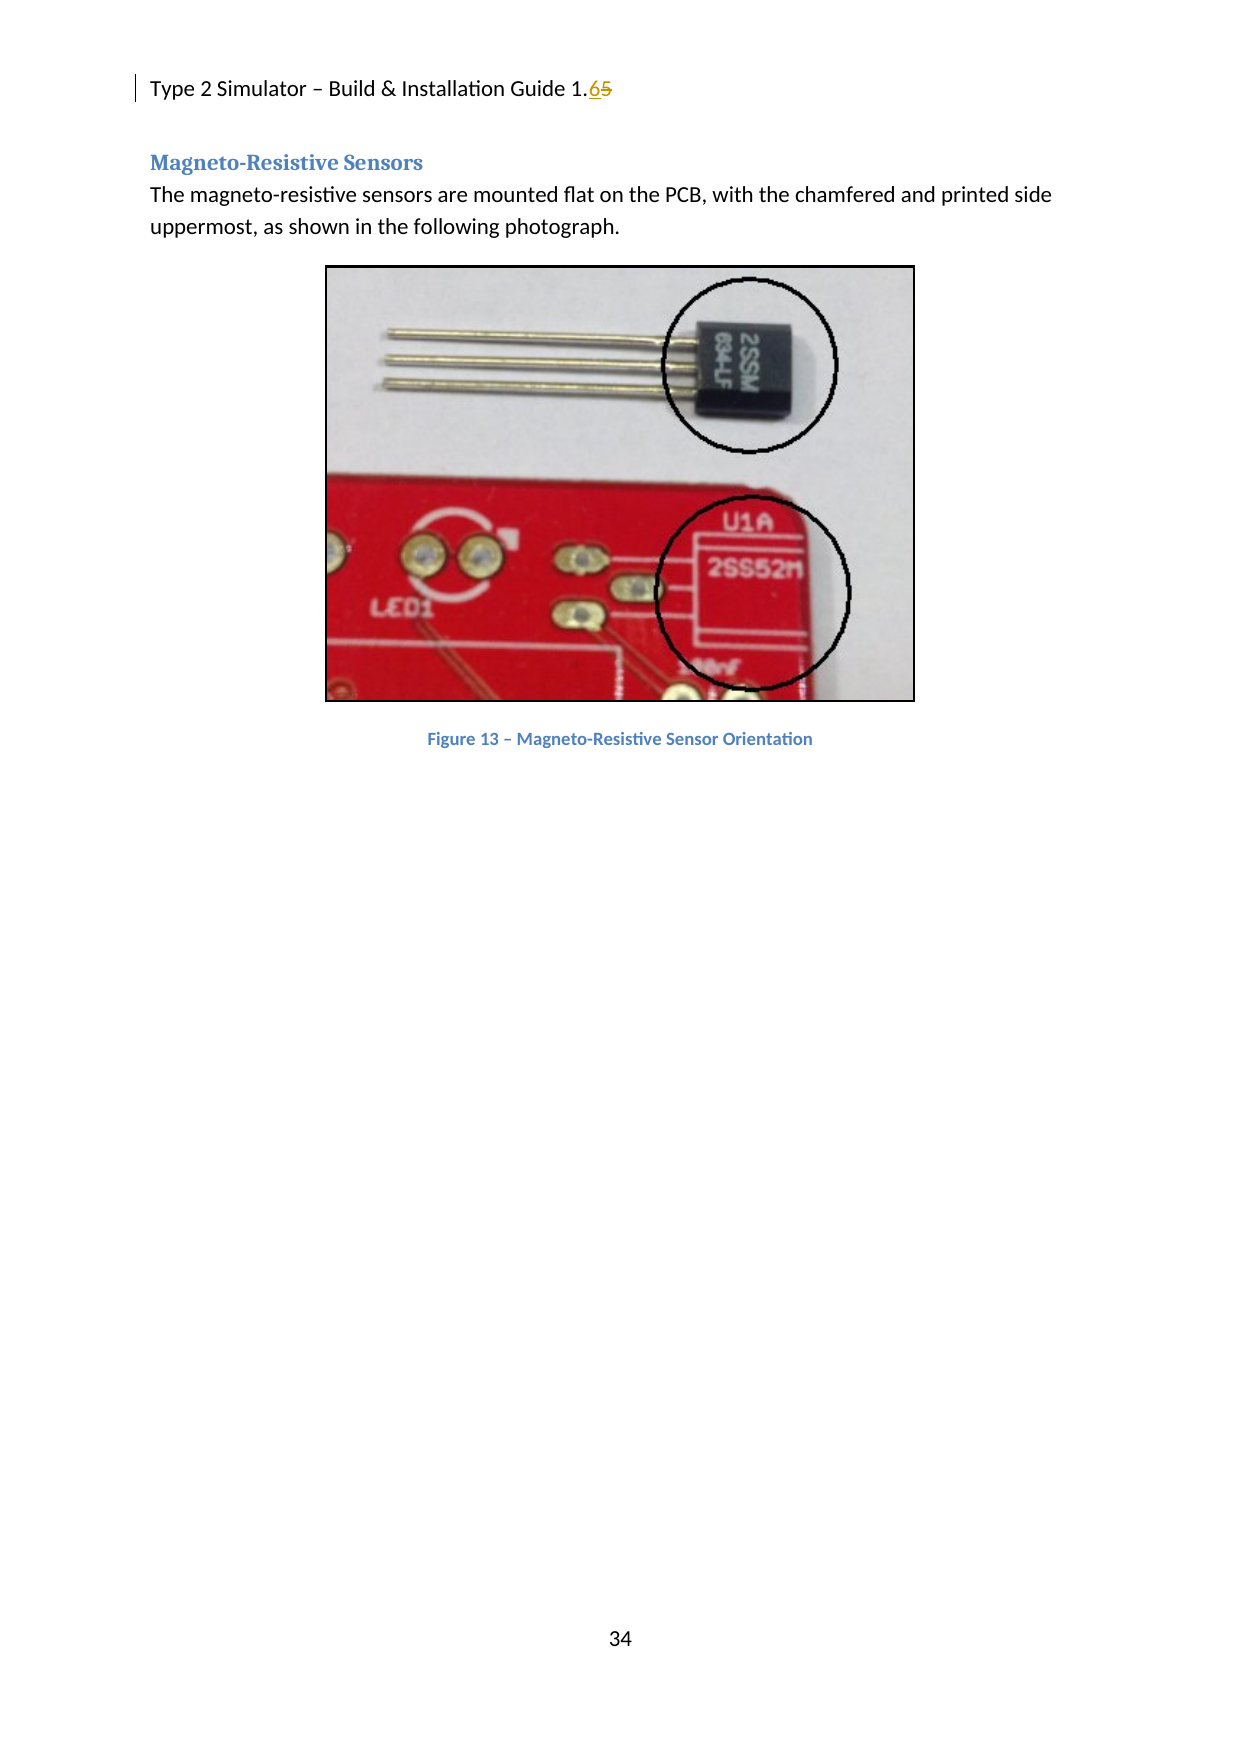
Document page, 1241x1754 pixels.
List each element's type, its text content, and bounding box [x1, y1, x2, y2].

picture [327, 268, 913, 700]
subtitle Magneto-Resistive Sensors [150, 150, 1090, 176]
text The magneto-resistive sensors are mounted flat on the PCB, with the chamfered and printed side uppermost, as shown in the following photograph. [150, 180, 1090, 240]
text Figure – Magneto-Resistive Sensor Orientation [150, 727, 1090, 750]
